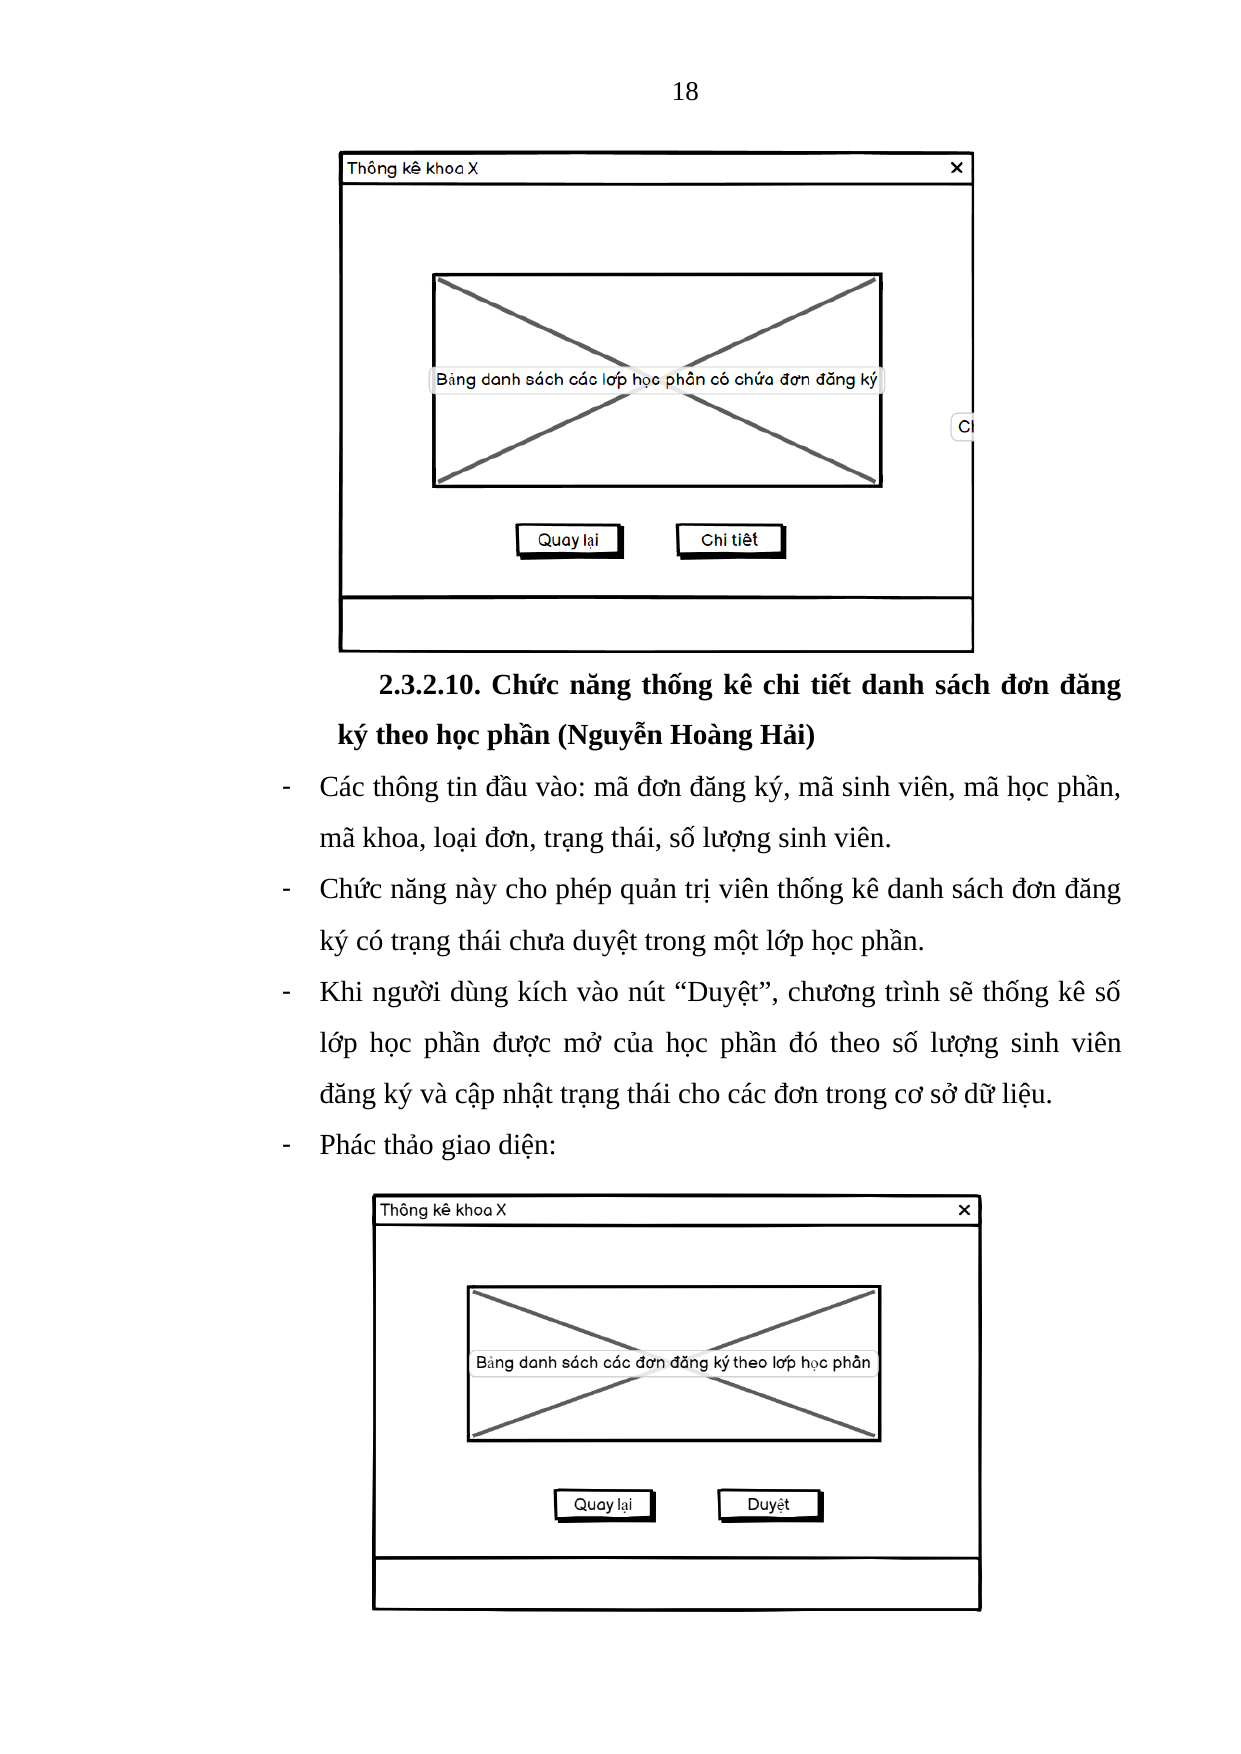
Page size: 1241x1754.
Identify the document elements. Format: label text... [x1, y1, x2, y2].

list Phác thảo giao diện: [282, 1126, 1122, 1162]
picture [358, 1179, 995, 1622]
list Các thông tin đầu vào: mã đơn đăng ký, mã sinh viên, mã học phần, mã khoa, loại đơn, trạng thái, số lượng sinh viên. [282, 768, 1122, 854]
subtitle Chức năng thống kê chi tiết danh sách đơn đăng ký theo học phần (Nguyễn Hoàng Hải) [337, 667, 1122, 751]
list Khi người dùng kích vào nút “Duyệt”, chương trình sẽ thống kê số lớp học phần được mở của học phần đó theo số lượng sinh viên đăng ký và cập nhật trạng thái cho các đơn trong cơ sở dữ liệu. [282, 973, 1122, 1109]
list Chức năng này cho phép quản trị viên thống kê danh sách đơn đăng ký có trạng thái chưa duyệt trong một lớp học phần. [282, 870, 1122, 956]
picture [335, 147, 975, 653]
